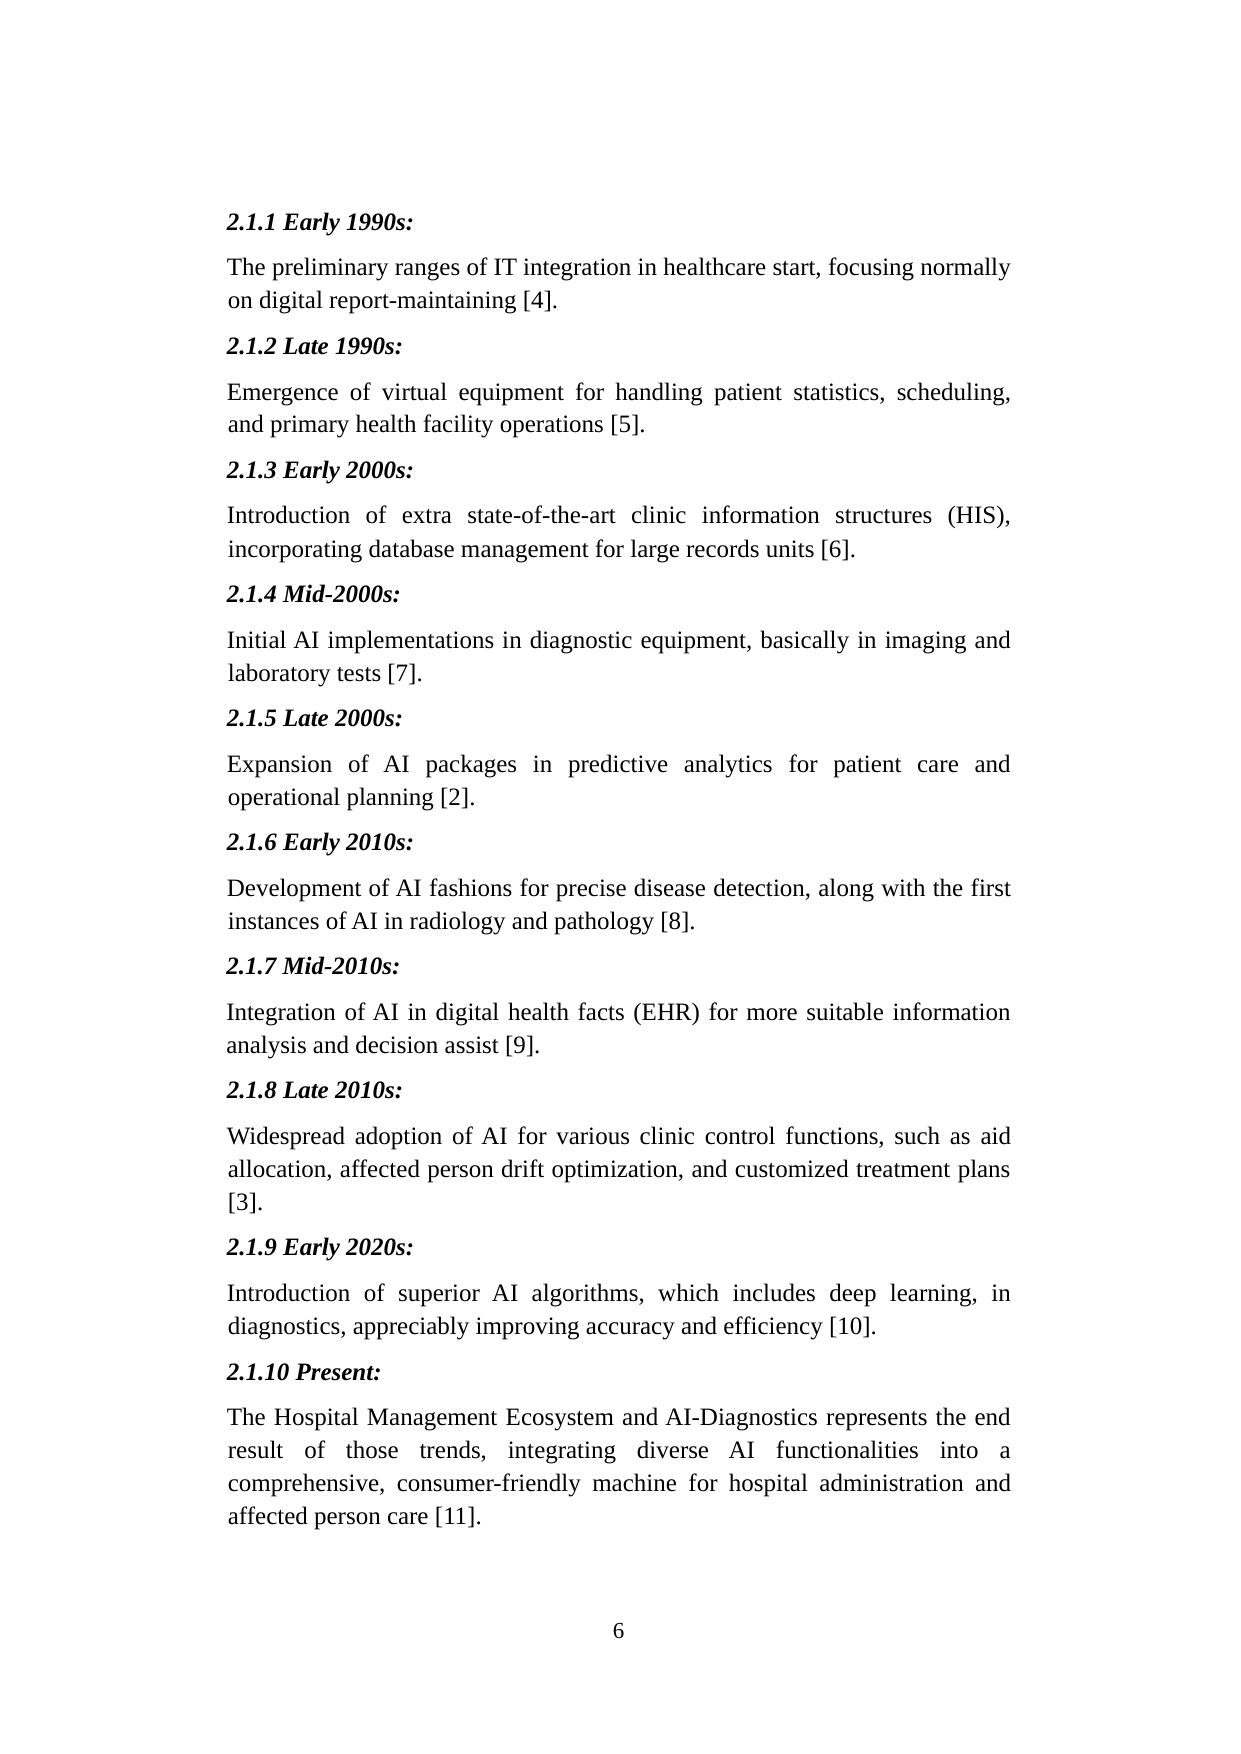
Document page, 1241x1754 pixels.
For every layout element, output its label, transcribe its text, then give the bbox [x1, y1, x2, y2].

text Widespread adoption of AI for various clinic control functions, such as aid allocation, affected person drift optimization, and customized treatment plans [3]. [227, 1121, 1012, 1216]
text 2.1.4 Mid-2000s: [227, 579, 1012, 608]
text 2.1.1 Early 1990s: [227, 207, 1012, 236]
text 2.1.2 Late 1990s: [227, 331, 1012, 360]
text Expansion of AI packages in predictive analytics for patient care and operational planning [2]. [227, 749, 1012, 811]
text Introduction of extra state-of-the-art clinic information structures (HIS), incorporating database management for large records units [6]. [227, 501, 1012, 562]
text 2.1.8 Late 2010s: [227, 1075, 1012, 1104]
text Emergence of virtual equipment for handling patient statistics, scheduling, and primary health facility operations [5]. [227, 377, 1012, 438]
text 2.1.6 Early 2010s: [227, 827, 1012, 856]
text Development of AI fashions for precise disease detection, along with the first instances of AI in radiology and pathology [8]. [227, 873, 1012, 934]
text The Hospital Management Ecosystem and AI-Diagnostics represents the end result of those trends, integrating diverse AI functionalities into a comprehensive, consumer-friendly machine for hospital administration and affected person care [11]. [227, 1402, 1012, 1530]
text 2.1.5 Late 2000s: [227, 703, 1012, 732]
text 2.1.9 Early 2020s: [227, 1232, 1012, 1261]
text The preliminary ranges of IT integration in healthcare start, focusing normally on digital report-maintaining [4]. [227, 252, 1012, 314]
text Integration of AI in digital health facts (EHR) for more suitable information analysis and decision assist [9]. [226, 997, 1012, 1059]
text Initial AI implementations in diagnostic equipment, basically in imaging and laboratory tests [7]. [227, 625, 1012, 686]
text 2.1.10 Present: [227, 1357, 1012, 1385]
text Introduction of superior AI algorithms, which includes deep learning, in diagnostics, appreciably improving accuracy and efficiency [10]. [227, 1278, 1012, 1340]
text 2.1.7 Mid-2010s: [226, 951, 1012, 980]
text 2.1.3 Early 2000s: [227, 455, 1012, 484]
